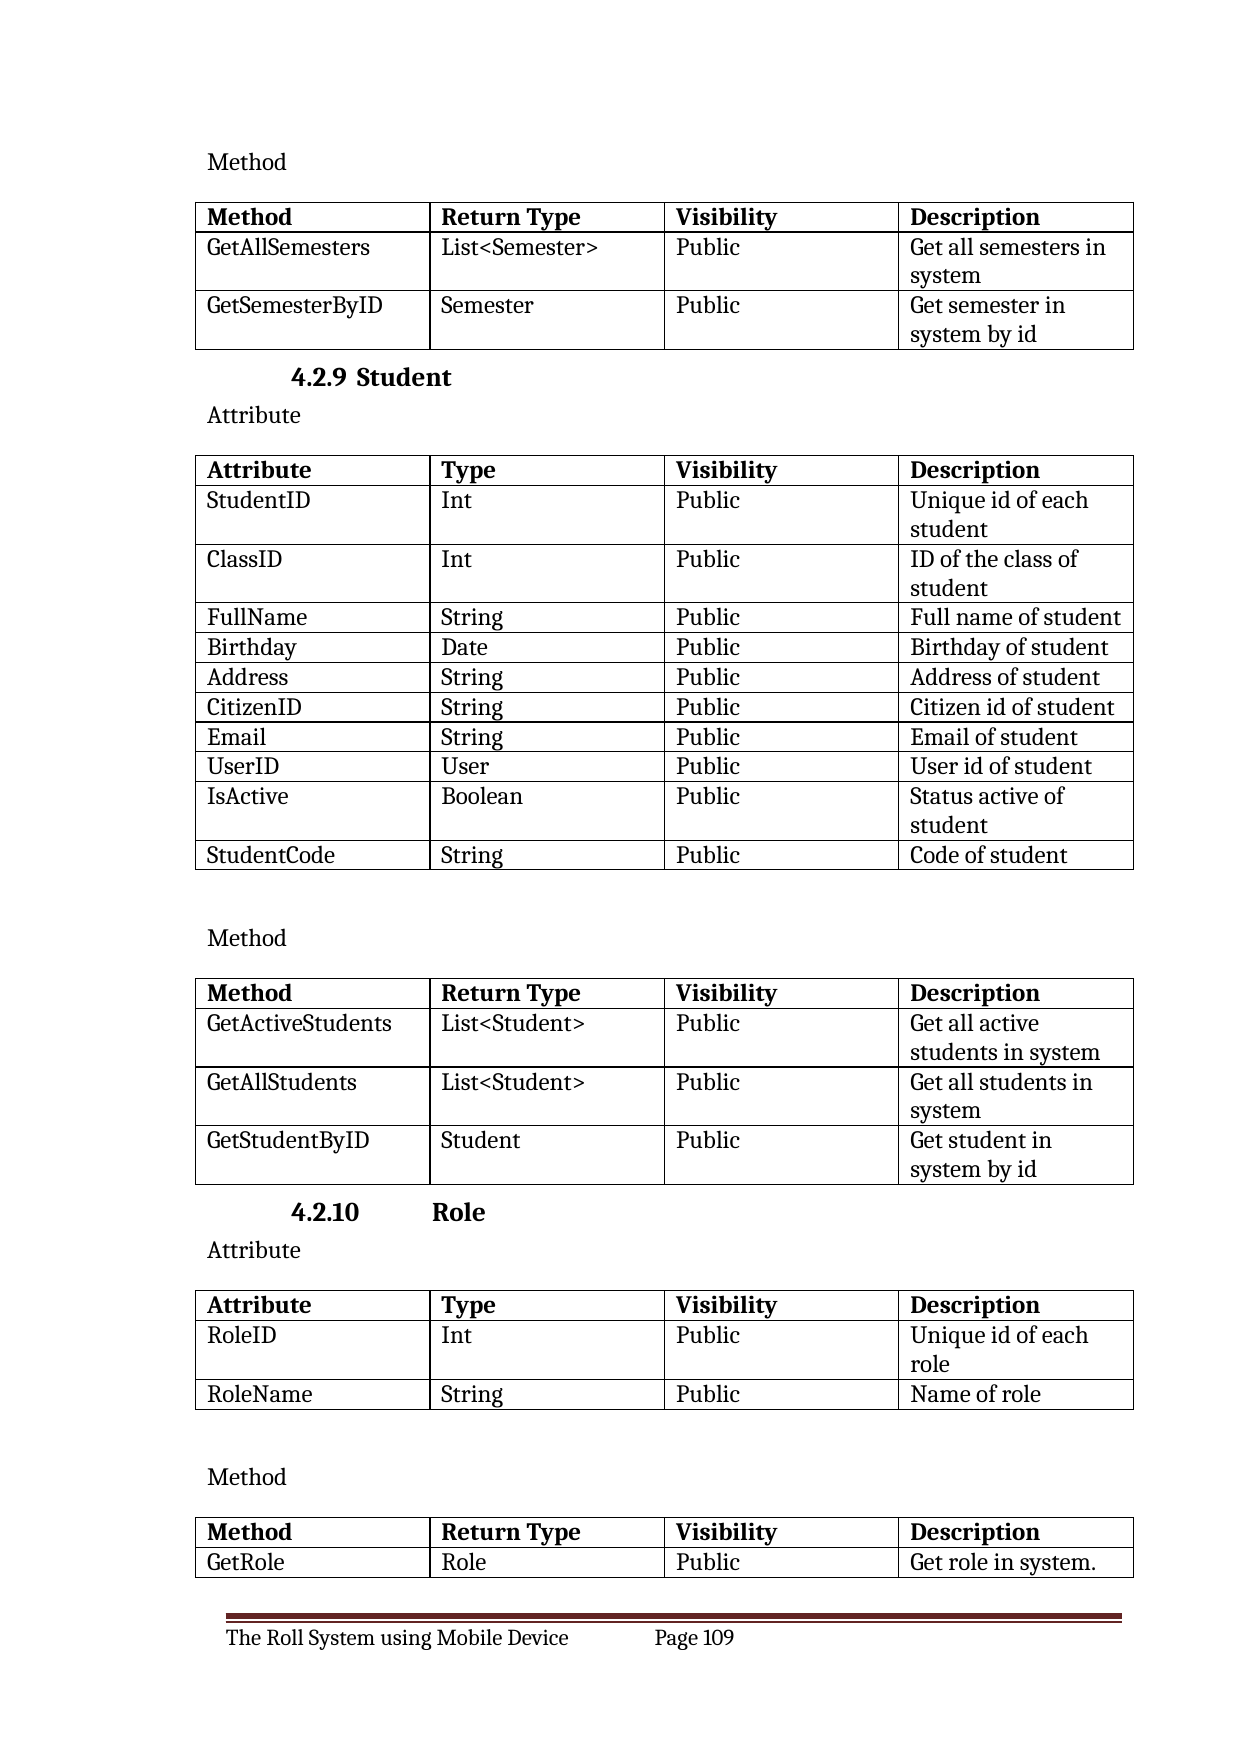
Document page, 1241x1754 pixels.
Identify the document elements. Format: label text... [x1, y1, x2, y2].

table_cell CitizenID [196, 693, 429, 721]
text Attribute [207, 1236, 1122, 1265]
table_cell Public [665, 1380, 898, 1408]
table_cell Get all active students in system [899, 1009, 1133, 1066]
table_cell Int [431, 1321, 664, 1379]
table_header Method [196, 979, 429, 1008]
table_cell Public [665, 633, 898, 662]
table_cell Email of student [899, 723, 1133, 751]
table_cell Get all students in system [899, 1068, 1133, 1125]
table_cell FullName [196, 603, 429, 632]
table_cell Get all semesters in system [899, 233, 1133, 290]
table_cell Role [431, 1548, 664, 1577]
table_header Return Type [431, 203, 664, 231]
table_cell Public [665, 545, 898, 602]
table_cell Public [665, 782, 898, 839]
table_cell Boolean [431, 782, 664, 839]
table_header Visibility [665, 979, 898, 1008]
table_cell Public [665, 233, 898, 290]
table_header Description [899, 1291, 1133, 1320]
table_header Visibility [665, 1518, 898, 1547]
table_header Type [431, 456, 664, 485]
table_cell Unique id of each student [899, 486, 1133, 544]
table_cell Full name of student [899, 603, 1133, 632]
table_cell Get role in system. [899, 1548, 1133, 1577]
table_header Visibility [665, 456, 898, 485]
table_cell GetActiveStudents [196, 1009, 429, 1066]
table_cell GetSemesterByID [196, 291, 429, 348]
text Method [207, 148, 1122, 176]
table_cell GetStudentByID [196, 1126, 429, 1183]
table_cell Public [665, 663, 898, 692]
table_cell UserID [196, 752, 429, 781]
table_cell Address [196, 663, 429, 692]
table_cell StudentID [196, 486, 429, 544]
text Attribute [207, 401, 1122, 430]
table_cell Birthday of student [899, 633, 1133, 662]
table_cell Student [431, 1126, 664, 1183]
table_header Description [899, 979, 1133, 1008]
table_header Method [196, 203, 429, 231]
table_cell Public [665, 291, 898, 348]
table_cell Int [431, 545, 664, 602]
table_cell Public [665, 693, 898, 721]
table_cell Public [665, 752, 898, 781]
table_cell ClassID [196, 545, 429, 602]
table_cell Public [665, 1068, 898, 1125]
table_cell String [431, 693, 664, 721]
text Method [207, 1463, 1122, 1492]
table_cell String [431, 603, 664, 632]
table_cell Email [196, 723, 429, 751]
table_cell GetRole [196, 1548, 429, 1577]
table_cell Public [665, 603, 898, 632]
table_cell GetAllSemesters [196, 233, 429, 290]
table_cell Public [665, 1009, 898, 1066]
table_header Visibility [665, 203, 898, 231]
table_header Description [899, 456, 1133, 485]
table_cell String [431, 663, 664, 692]
table_cell Public [665, 1321, 898, 1379]
table_cell String [431, 841, 664, 869]
table_header Attribute [196, 456, 429, 485]
table_cell Public [665, 1126, 898, 1183]
table_cell String [431, 723, 664, 751]
table_header Method [196, 1518, 429, 1547]
table_cell ID of the class of student [899, 545, 1133, 602]
table_header Visibility [665, 1291, 898, 1320]
table_cell RoleName [196, 1380, 429, 1408]
table_cell Status active of student [899, 782, 1133, 839]
table_header Description [899, 203, 1133, 231]
table_header Description [899, 1518, 1133, 1547]
table_cell GetAllStudents [196, 1068, 429, 1125]
table_cell List<Semester> [431, 233, 664, 290]
table_cell Get semester in system by id [899, 291, 1133, 348]
table_cell Get student in system by id [899, 1126, 1133, 1183]
table_header Attribute [196, 1291, 429, 1320]
table_cell Name of role [899, 1380, 1133, 1408]
table_cell Public [665, 841, 898, 869]
table_cell Birthday [196, 633, 429, 662]
table_cell Code of student [899, 841, 1133, 869]
table_cell String [431, 1380, 664, 1408]
table_cell Public [665, 723, 898, 751]
table_header Type [431, 1291, 664, 1320]
table_cell Unique id of each role [899, 1321, 1133, 1379]
table_cell User id of student [899, 752, 1133, 781]
table_header Return Type [431, 1518, 664, 1547]
table_cell Public [665, 1548, 898, 1577]
table_cell Citizen id of student [899, 693, 1133, 721]
table_cell IsActive [196, 782, 429, 839]
table_header Return Type [431, 979, 664, 1008]
table_cell RoleID [196, 1321, 429, 1379]
table_cell Address of student [899, 663, 1133, 692]
table_cell Int [431, 486, 664, 544]
table_cell Semester [431, 291, 664, 348]
subtitle Role [291, 1197, 1122, 1228]
table_cell StudentCode [196, 841, 429, 869]
text Method [207, 924, 1122, 953]
table_cell Public [665, 486, 898, 544]
table_cell Date [431, 633, 664, 662]
table_cell List<Student> [431, 1068, 664, 1125]
table_cell List<Student> [431, 1009, 664, 1066]
table_cell User [431, 752, 664, 781]
subtitle Student [291, 362, 1122, 393]
